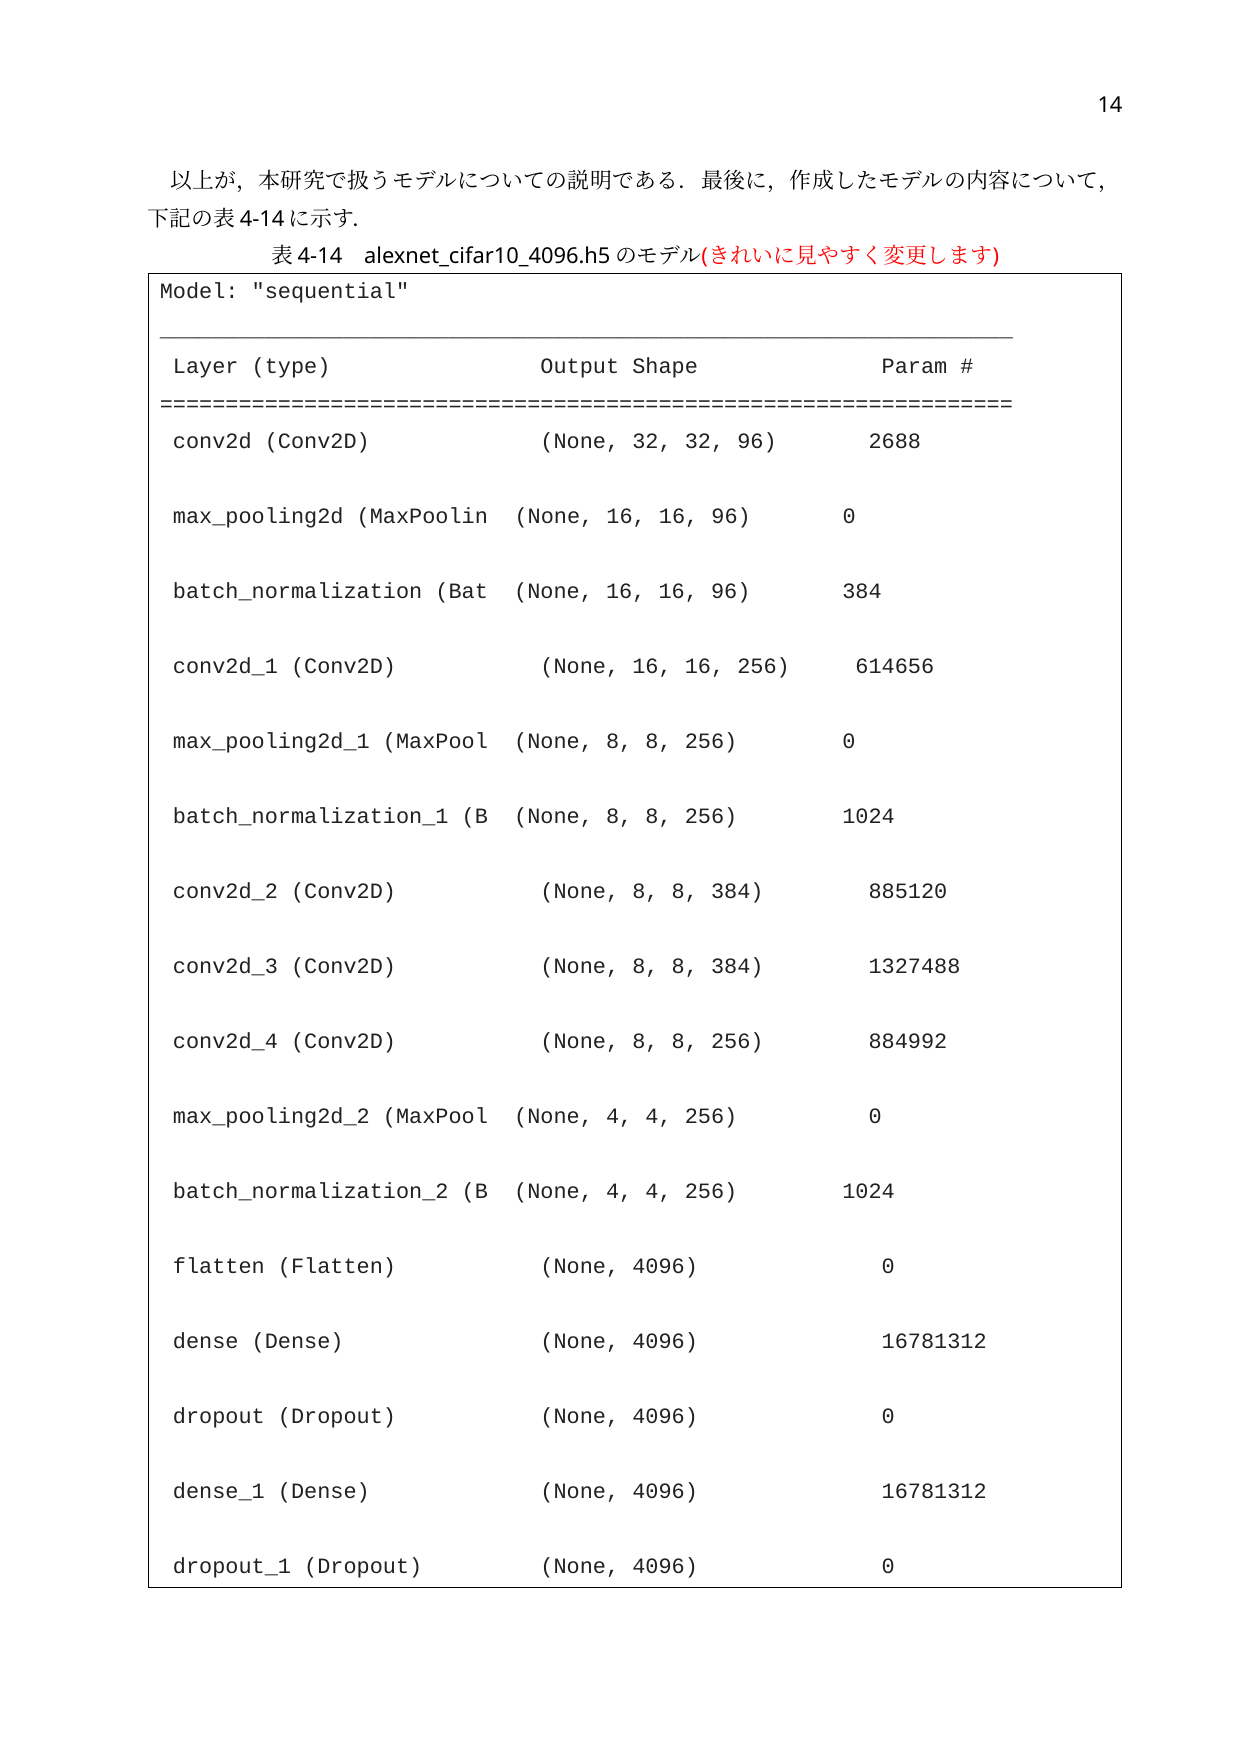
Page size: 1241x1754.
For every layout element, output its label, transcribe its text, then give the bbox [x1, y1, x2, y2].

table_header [149, 274, 1121, 1587]
text 以上が，本研究で扱うモデルについての説明である．最後に，作成したモデルの内容について，下記の表4-14に示す． [148, 161, 1122, 236]
text 表4-14 alexnet_cifar10_4096.h5のモデル(きれいに見やすく変更します) [148, 236, 1122, 273]
